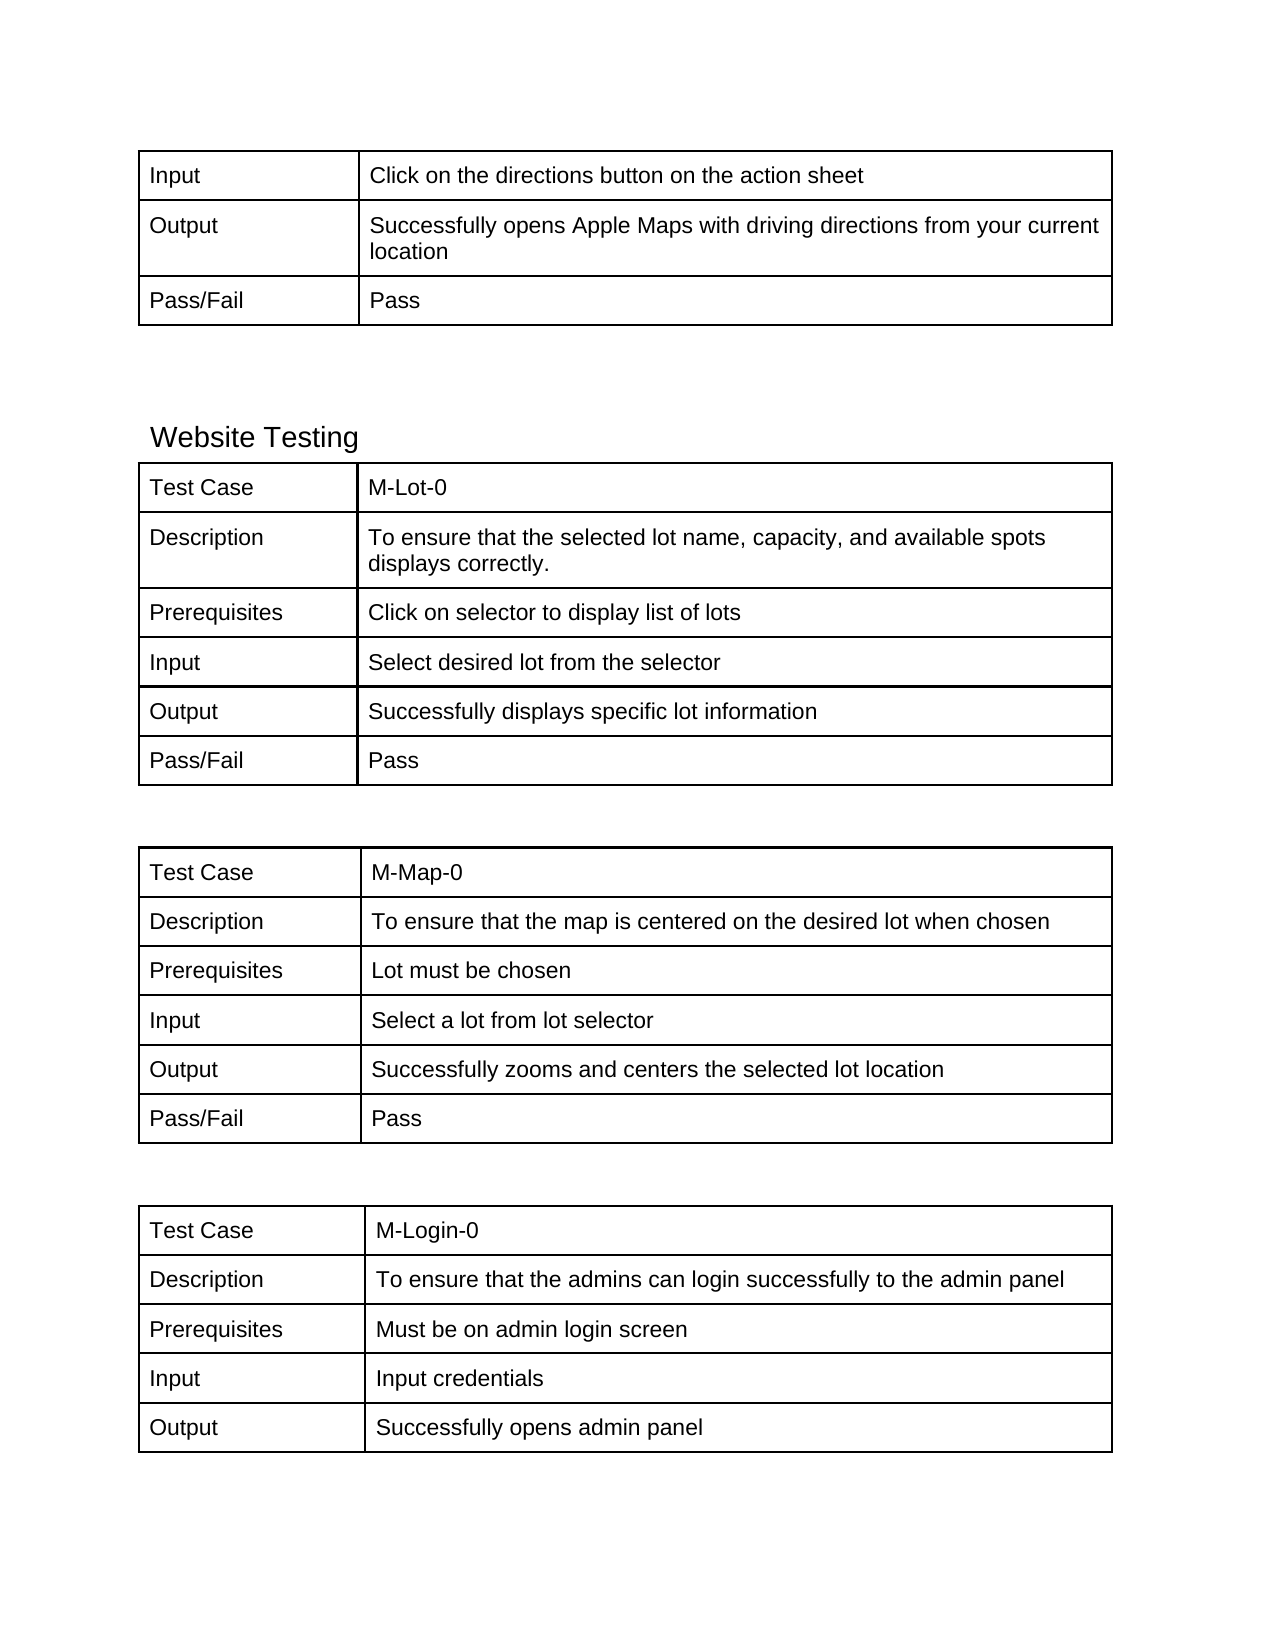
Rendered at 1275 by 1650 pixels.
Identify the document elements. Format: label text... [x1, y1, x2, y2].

table_cell Select a lot from lot selector [362, 996, 1111, 1043]
table_cell Click on selector to display list of lots [359, 589, 1111, 636]
table_header M-Lot-0 [359, 464, 1111, 511]
table_cell Input credentials [366, 1354, 1111, 1402]
table_cell Output [140, 1046, 360, 1093]
table_cell Lot must be chosen [362, 947, 1111, 994]
table_cell Prerequisites [140, 589, 356, 636]
table_cell Successfully zooms and centers the selected lot location [362, 1046, 1111, 1093]
table_cell Pass/Fail [140, 277, 358, 324]
table_cell Prerequisites [140, 1305, 364, 1352]
table_header Test Case [140, 464, 356, 511]
table_cell Successfully opens admin panel [366, 1404, 1111, 1451]
table_cell Description [140, 513, 356, 587]
table_cell Description [140, 1256, 364, 1303]
table_header Test Case [140, 1207, 364, 1254]
table_cell Pass/Fail [140, 1095, 360, 1142]
table_cell Must be on admin login screen [366, 1305, 1111, 1352]
table_cell Prerequisites [140, 947, 360, 994]
table_cell Input [140, 996, 360, 1043]
table_cell To ensure that the admins can login successfully to the admin panel [366, 1256, 1111, 1303]
table_cell Output [140, 201, 358, 275]
table_cell Successfully opens Apple Maps with driving directions from your current location [360, 201, 1111, 275]
table_cell To ensure that the selected lot name, capacity, and available spots displays correctly. [359, 513, 1111, 587]
table_header M-Login-0 [366, 1207, 1111, 1254]
table_cell Click on the directions button on the action sheet [360, 152, 1111, 199]
table_header M-Map-0 [362, 849, 1111, 896]
table_cell Input [140, 1354, 364, 1402]
table_cell Successfully displays specific lot information [359, 688, 1111, 734]
table_cell Input [140, 638, 356, 685]
table_cell Description [140, 898, 360, 945]
subtitle Website Testing [150, 420, 1125, 453]
table_cell Pass [359, 737, 1111, 784]
table_cell Output [140, 688, 356, 734]
table_cell Pass/Fail [140, 737, 356, 784]
table_cell Select desired lot from the selector [359, 638, 1111, 685]
table_cell Pass [360, 277, 1111, 324]
table_cell Pass [362, 1095, 1111, 1142]
table_cell To ensure that the map is centered on the desired lot when chosen [362, 898, 1111, 945]
table_cell Input [140, 152, 358, 199]
table_cell Output [140, 1404, 364, 1451]
table_header Test Case [140, 849, 360, 896]
